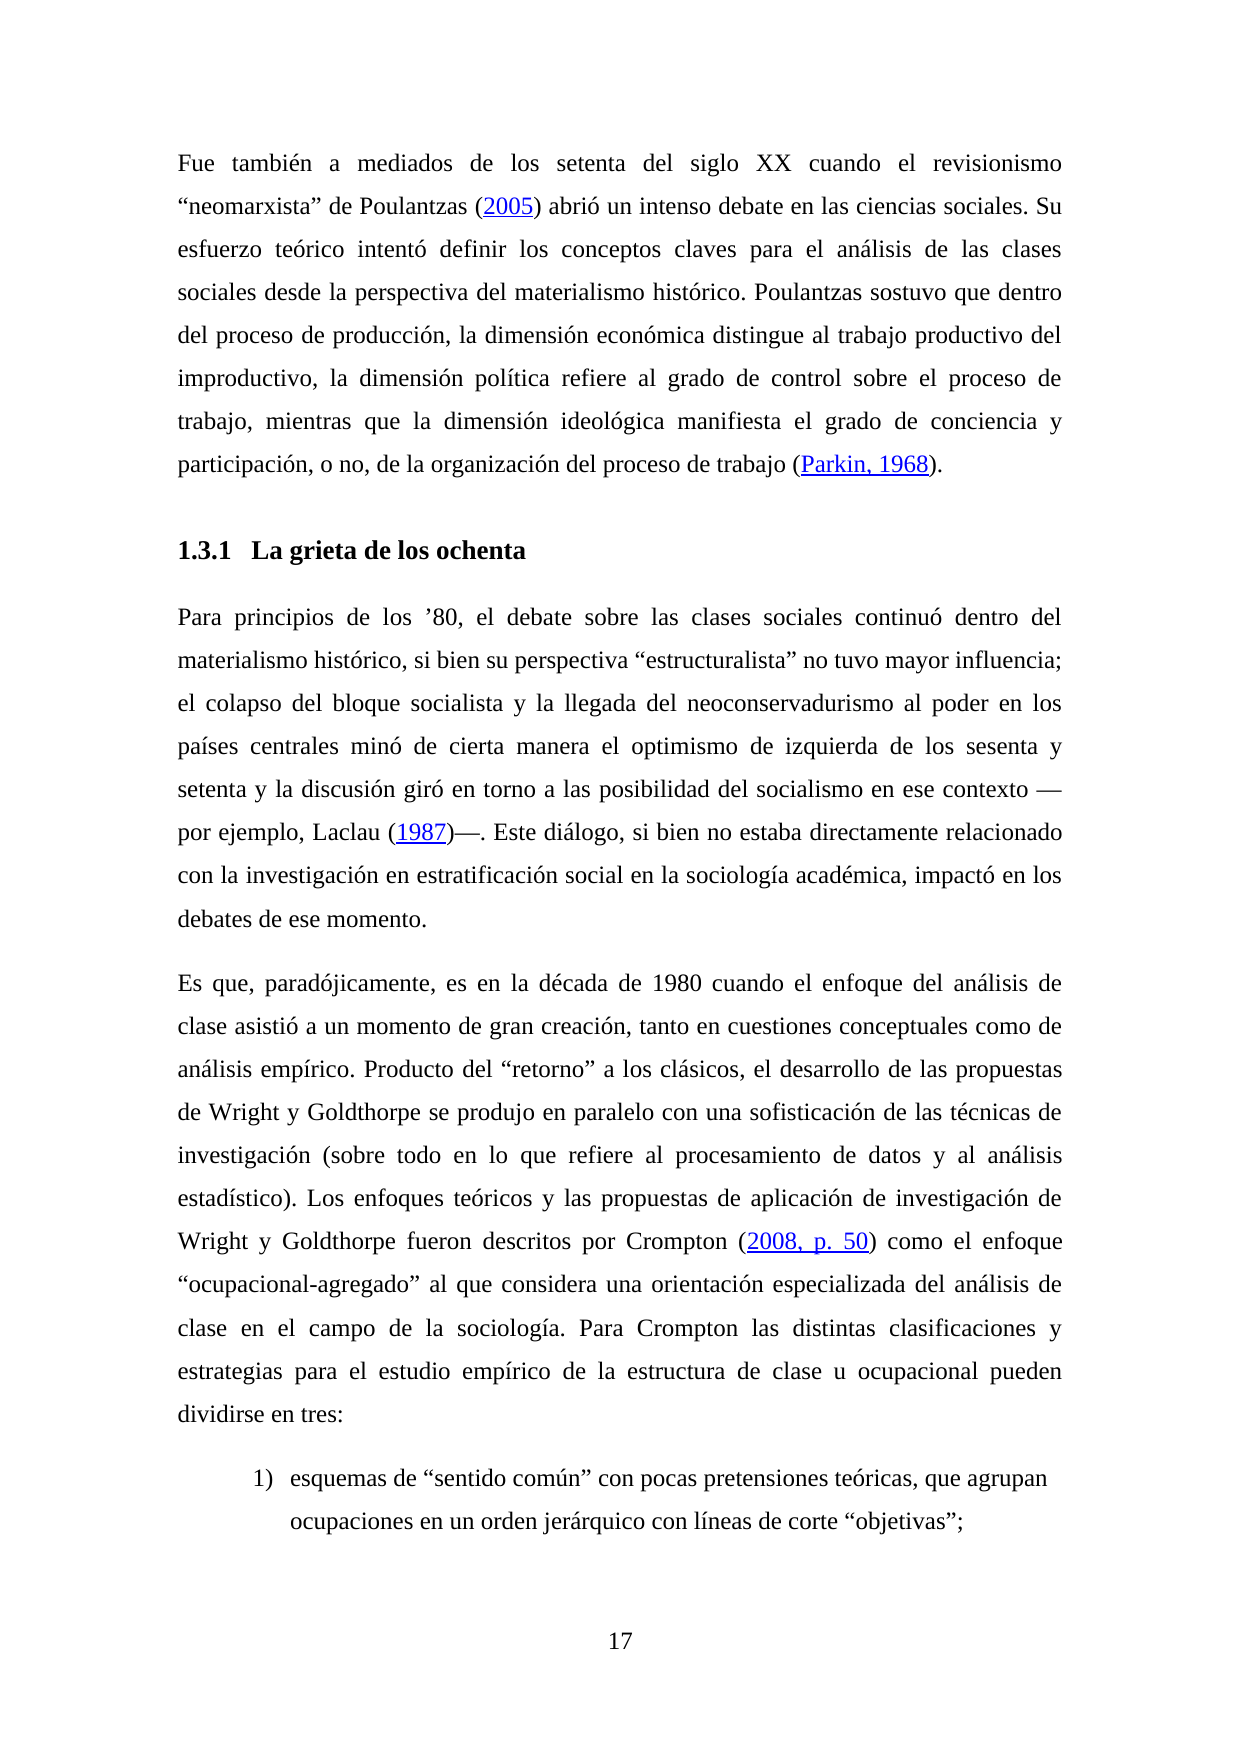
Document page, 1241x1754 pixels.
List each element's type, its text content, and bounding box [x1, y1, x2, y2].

subtitle 1.3.1 La grieta de los ochenta [177, 534, 1063, 565]
text Para principios de los ’80, el debate sobre las clases sociales continuó dentro del materialismo histórico, si bien su perspectiva “estructuralista” no tuvo mayor influencia; el colapso del bloque socialista y la llegada del neoconservadurismo al poder en los países centrales minó de cierta manera el optimismo de izquierda de los sesenta y setenta y la discusión giró en torno a las posibilidad del socialismo en ese contexto —por ejemplo, Laclau (1987)—. Este diálogo, si bien no estaba directamente relacionado con la investigación en estratificación social en la sociología académica, impactó en los debates de ese momento. [177, 602, 1063, 932]
text Fue también a mediados de los setenta del siglo XX cuando el revisionismo “neomarxista” de Poulantzas (2005) abrió un intenso debate en las ciencias sociales. Su esfuerzo teórico intentó definir los conceptos claves para el análisis de las clases sociales desde la perspectiva del materialismo histórico. Poulantzas sostuvo que dentro del proceso de producción, la dimensión económica distingue al trabajo productivo del improductivo, la dimensión política refiere al grado de control sobre el proceso de trabajo, mientras que la dimensión ideológica manifiesta el grado de conciencia y participación, o no, de la organización del proceso de trabajo (Parkin, 1968). [177, 148, 1063, 478]
text Es que, paradójicamente, es en la década de 1980 cuando el enfoque del análisis de clase asistió a un momento de gran creación, tanto en cuestiones conceptuales como de análisis empírico. Producto del “retorno” a los clásicos, el desarrollo de las propuestas de Wright y Goldthorpe se produjo en paralelo con una sofisticación de las técnicas de investigación (sobre todo en lo que refiere al procesamiento de datos y al análisis estadístico). Los enfoques teóricos y las propuestas de aplicación de investigación de Wright y Goldthorpe fueron descritos por Crompton (2008, p. 50) como el enfoque “ocupacional-agregado” al que considera una orientación especializada del análisis de clase en el campo de la sociología. Para Crompton las distintas clasificaciones y estrategias para el estudio empírico de la estructura de clase u ocupacional pueden dividirse en tres: [177, 968, 1063, 1428]
text esquemas de “sentido común” con pocas pretensiones teóricas, que agrupan ocupaciones en un orden jerárquico con líneas de corte “objetivas”; [252, 1463, 1063, 1535]
